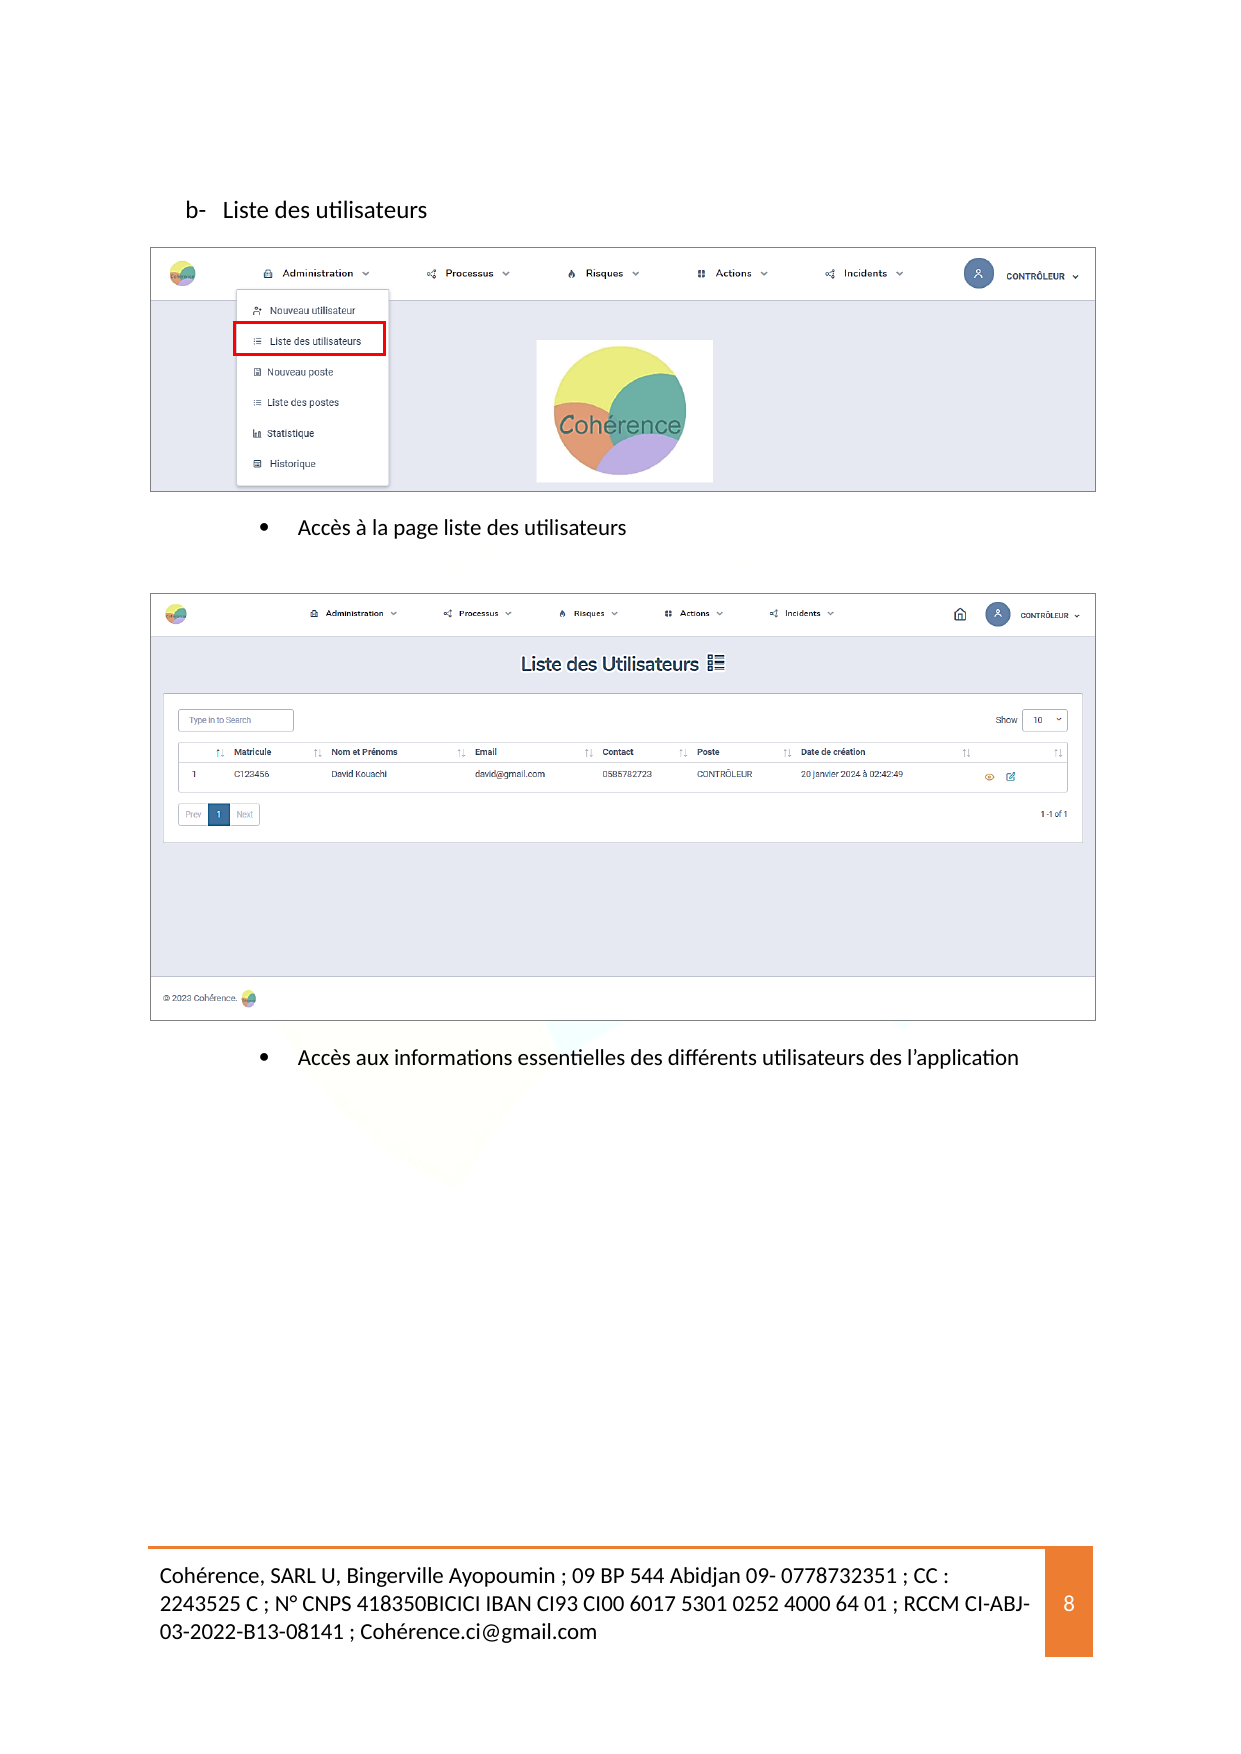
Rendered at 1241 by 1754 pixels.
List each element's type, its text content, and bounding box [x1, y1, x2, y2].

list Accès aux informations essentielles des différents utilisateurs des l’application [260, 1043, 1093, 1071]
picture [151, 594, 1095, 1020]
list Accès à la page liste des utilisateurs [260, 513, 1093, 541]
list Liste des utilisateurs [185, 194, 1093, 225]
picture [151, 248, 1095, 491]
